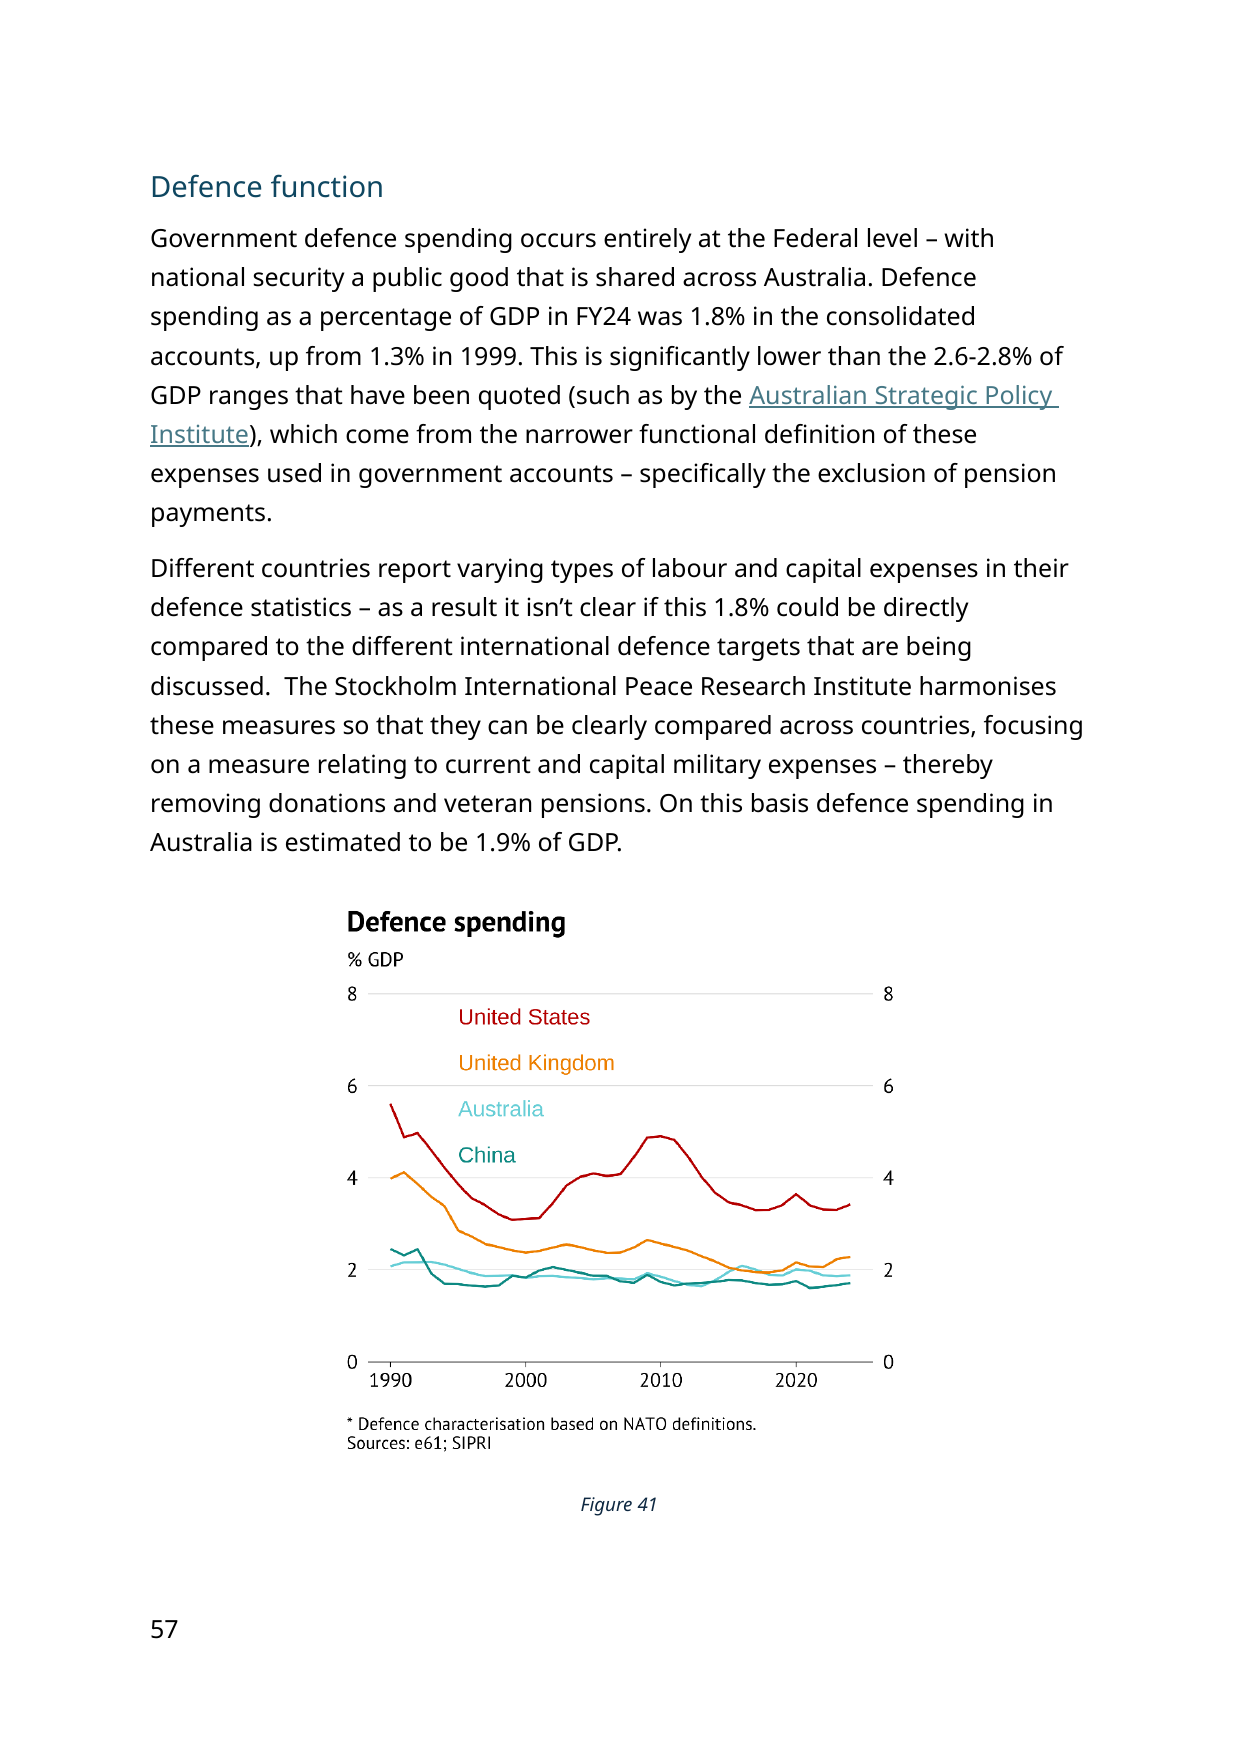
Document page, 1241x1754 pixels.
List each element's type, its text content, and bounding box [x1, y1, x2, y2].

subtitle Defence function [150, 167, 1090, 206]
text Government defence spending occurs entirely at the Federal level – with national security a public good that is shared across Australia. Defence spending as a percentage of GDP in FY24 was 1.8% in the consolidated accounts, up from 1.3% in 1999. This is significantly lower than the 2.6-2.8% of GDP ranges that have been quoted (such as by the Australian Strategic Policy Institute), which come from the narrower functional definition of these expenses used in government accounts – specifically the exclusion of pension payments. [150, 221, 1090, 529]
text Different countries report varying types of labour and capital expenses in their defence statistics – as a result it isn’t clear if this 1.8% could be directly compared to the different international defence targets that are being discussed. The Stockholm International Peace Research Institute harmonises these measures so that they can be clearly compared across countries, focusing on a measure relating to current and capital military expenses – thereby removing donations and veteran pensions. On this basis defence spending in Australia is estimated to be 1.9% of GDP. [150, 551, 1090, 859]
picture [325, 880, 915, 1470]
